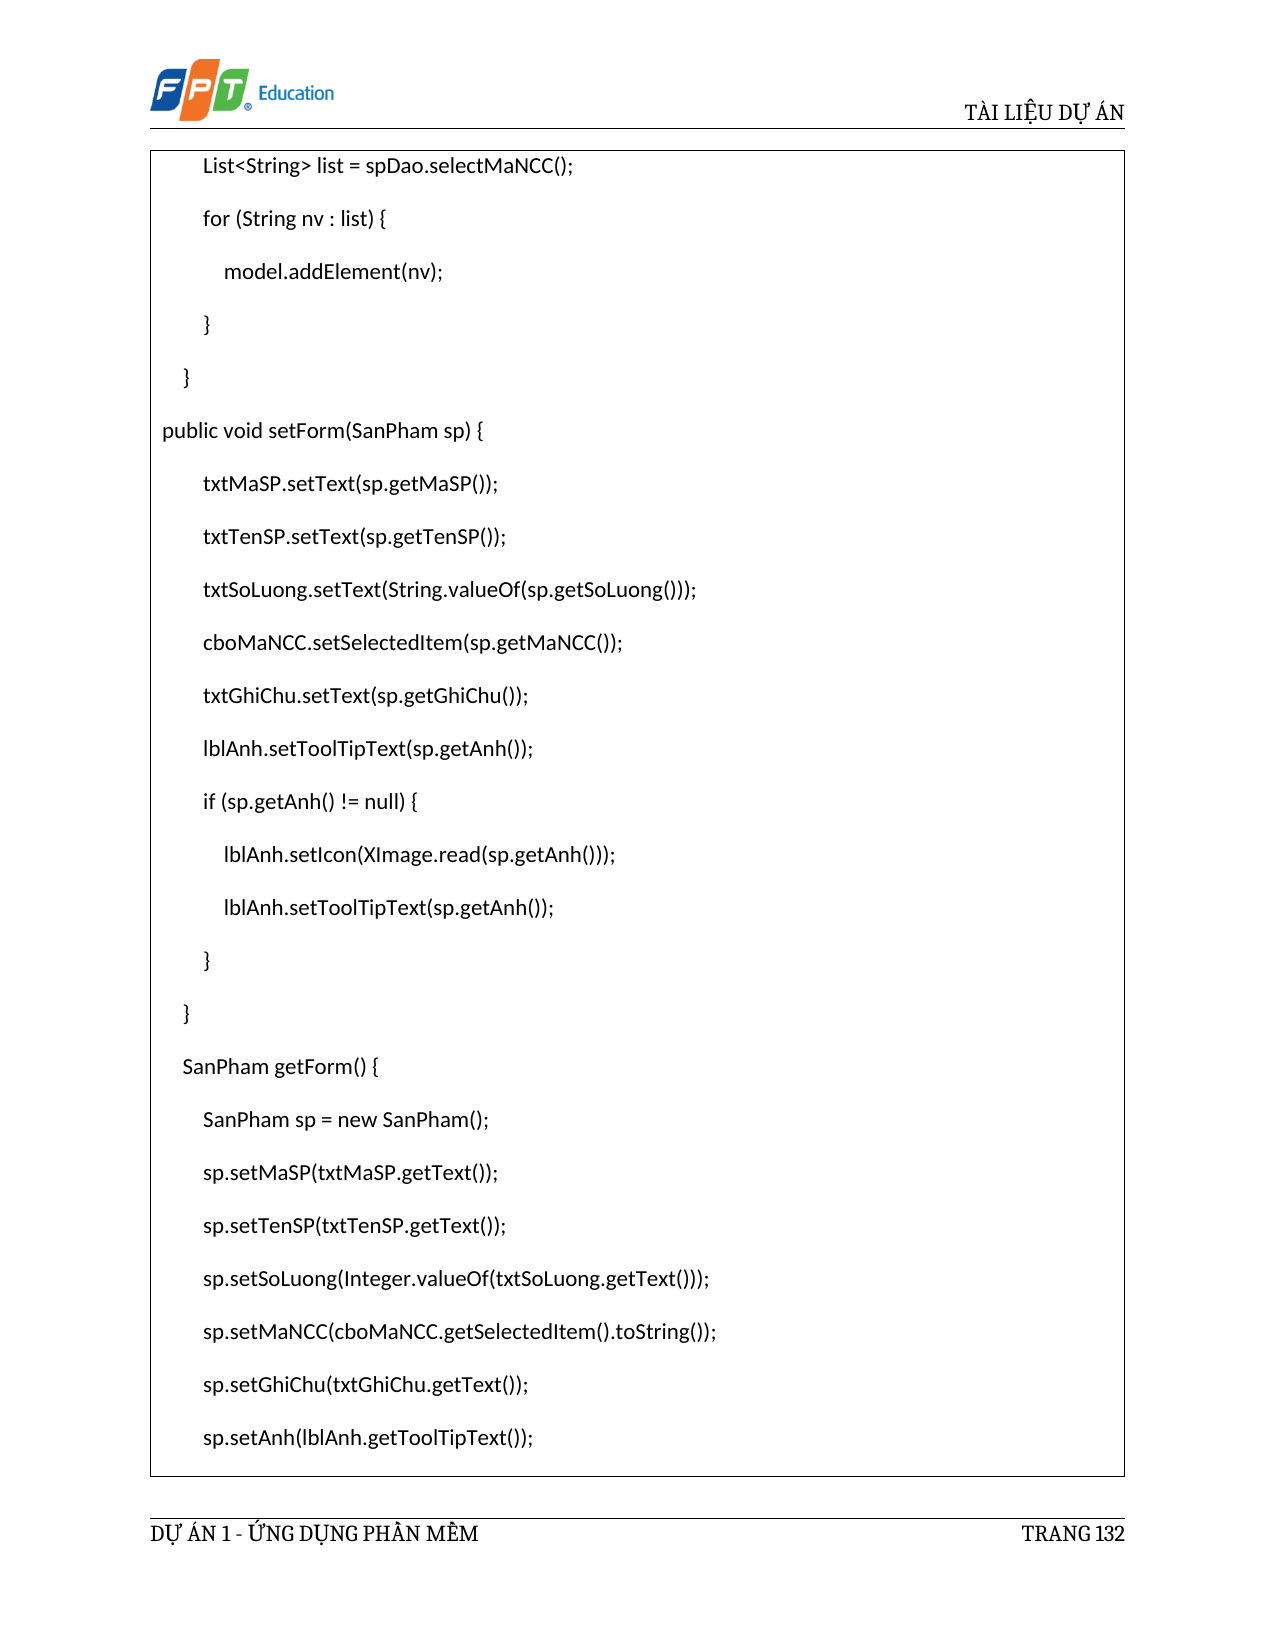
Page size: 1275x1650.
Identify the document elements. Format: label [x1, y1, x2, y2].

table_header [151, 151, 1124, 1476]
picture [150, 59, 336, 121]
